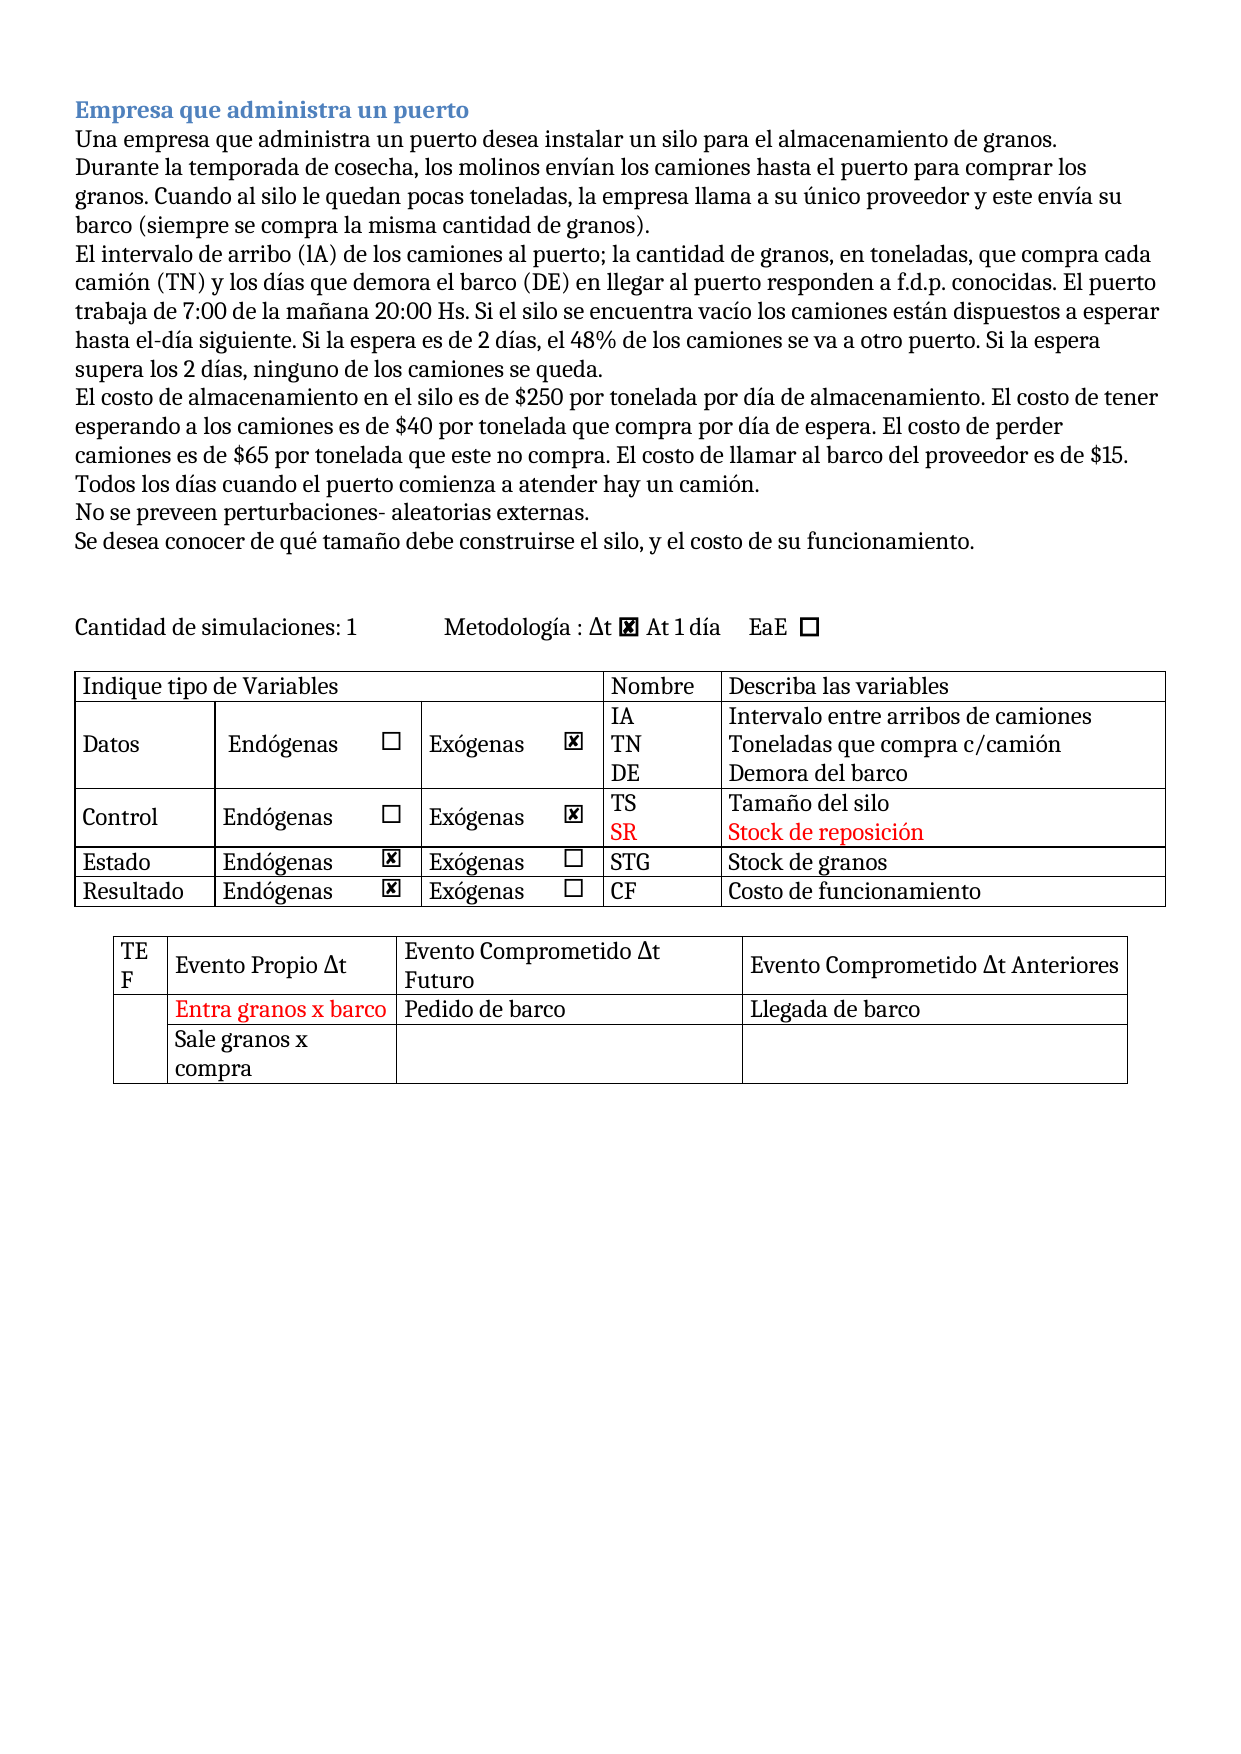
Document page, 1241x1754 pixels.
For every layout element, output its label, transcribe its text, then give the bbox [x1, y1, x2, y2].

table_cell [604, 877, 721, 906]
text No se preveen perturbaciones- aleatorias externas. [75, 498, 1165, 527]
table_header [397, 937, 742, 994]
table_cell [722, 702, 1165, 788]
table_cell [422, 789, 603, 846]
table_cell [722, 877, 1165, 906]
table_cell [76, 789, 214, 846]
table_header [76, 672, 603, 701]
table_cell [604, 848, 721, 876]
text Se desea conocer de qué tamaño debe construirse el silo, y el costo de su funcionamiento. [75, 527, 1165, 556]
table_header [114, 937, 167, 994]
text Cantidad de simulaciones: 1 Metodología : Δt At 1 día EaE [75, 613, 1165, 642]
text Todos los días cuando el puerto comienza a atender hay un camión. [75, 469, 1165, 498]
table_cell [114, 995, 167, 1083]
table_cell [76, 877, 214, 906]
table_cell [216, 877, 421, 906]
text Durante la temporada de cosecha, los molinos envían los camiones hasta el puerto para comprar los granos. Cuando al silo le quedan pocas toneladas, la empresa llama a su único proveedor y este envía su barco (siempre se compra la misma cantidad de granos). [75, 153, 1165, 239]
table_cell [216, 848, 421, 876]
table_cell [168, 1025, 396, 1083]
text Una empresa que administra un puerto desea instalar un silo para el almacenamiento de granos. [75, 124, 1165, 153]
subtitle Empresa que administra un puerto [75, 96, 1165, 124]
text El intervalo de arribo (lA) de los camiones al puerto; la cantidad de granos, en toneladas, que compra cada camión (TN) y los días que demora el barco (DE) en llegar al puerto responden a f.d.p. conocidas. El puerto trabaja de 7:00 de la mañana 20:00 Hs. Si el silo se encuentra vacío los camiones están dispuestos a esperar hasta el-día siguiente. Si la espera es de 2 días, el 48% de los camiones se va a otro puerto. Si la espera supera los 2 días, ninguno de los camiones se queda. [75, 239, 1165, 383]
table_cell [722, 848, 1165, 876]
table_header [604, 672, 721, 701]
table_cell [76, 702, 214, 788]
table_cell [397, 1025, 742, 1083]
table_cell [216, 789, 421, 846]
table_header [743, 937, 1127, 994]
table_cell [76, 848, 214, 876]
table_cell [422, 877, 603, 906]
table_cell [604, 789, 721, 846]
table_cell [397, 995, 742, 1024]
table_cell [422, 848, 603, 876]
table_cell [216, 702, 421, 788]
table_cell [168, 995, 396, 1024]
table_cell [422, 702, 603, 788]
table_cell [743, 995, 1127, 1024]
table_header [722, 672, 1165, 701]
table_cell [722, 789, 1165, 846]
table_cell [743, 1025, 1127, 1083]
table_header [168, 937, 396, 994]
text El costo de almacenamiento en el silo es de $250 por tonelada por día de almacenamiento. El costo de tener esperando a los camiones es de $40 por tonelada que compra por día de espera. El costo de perder camiones es de $65 por tonelada que este no compra. El costo de llamar al barco del proveedor es de $15. [75, 383, 1165, 469]
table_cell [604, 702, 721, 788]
